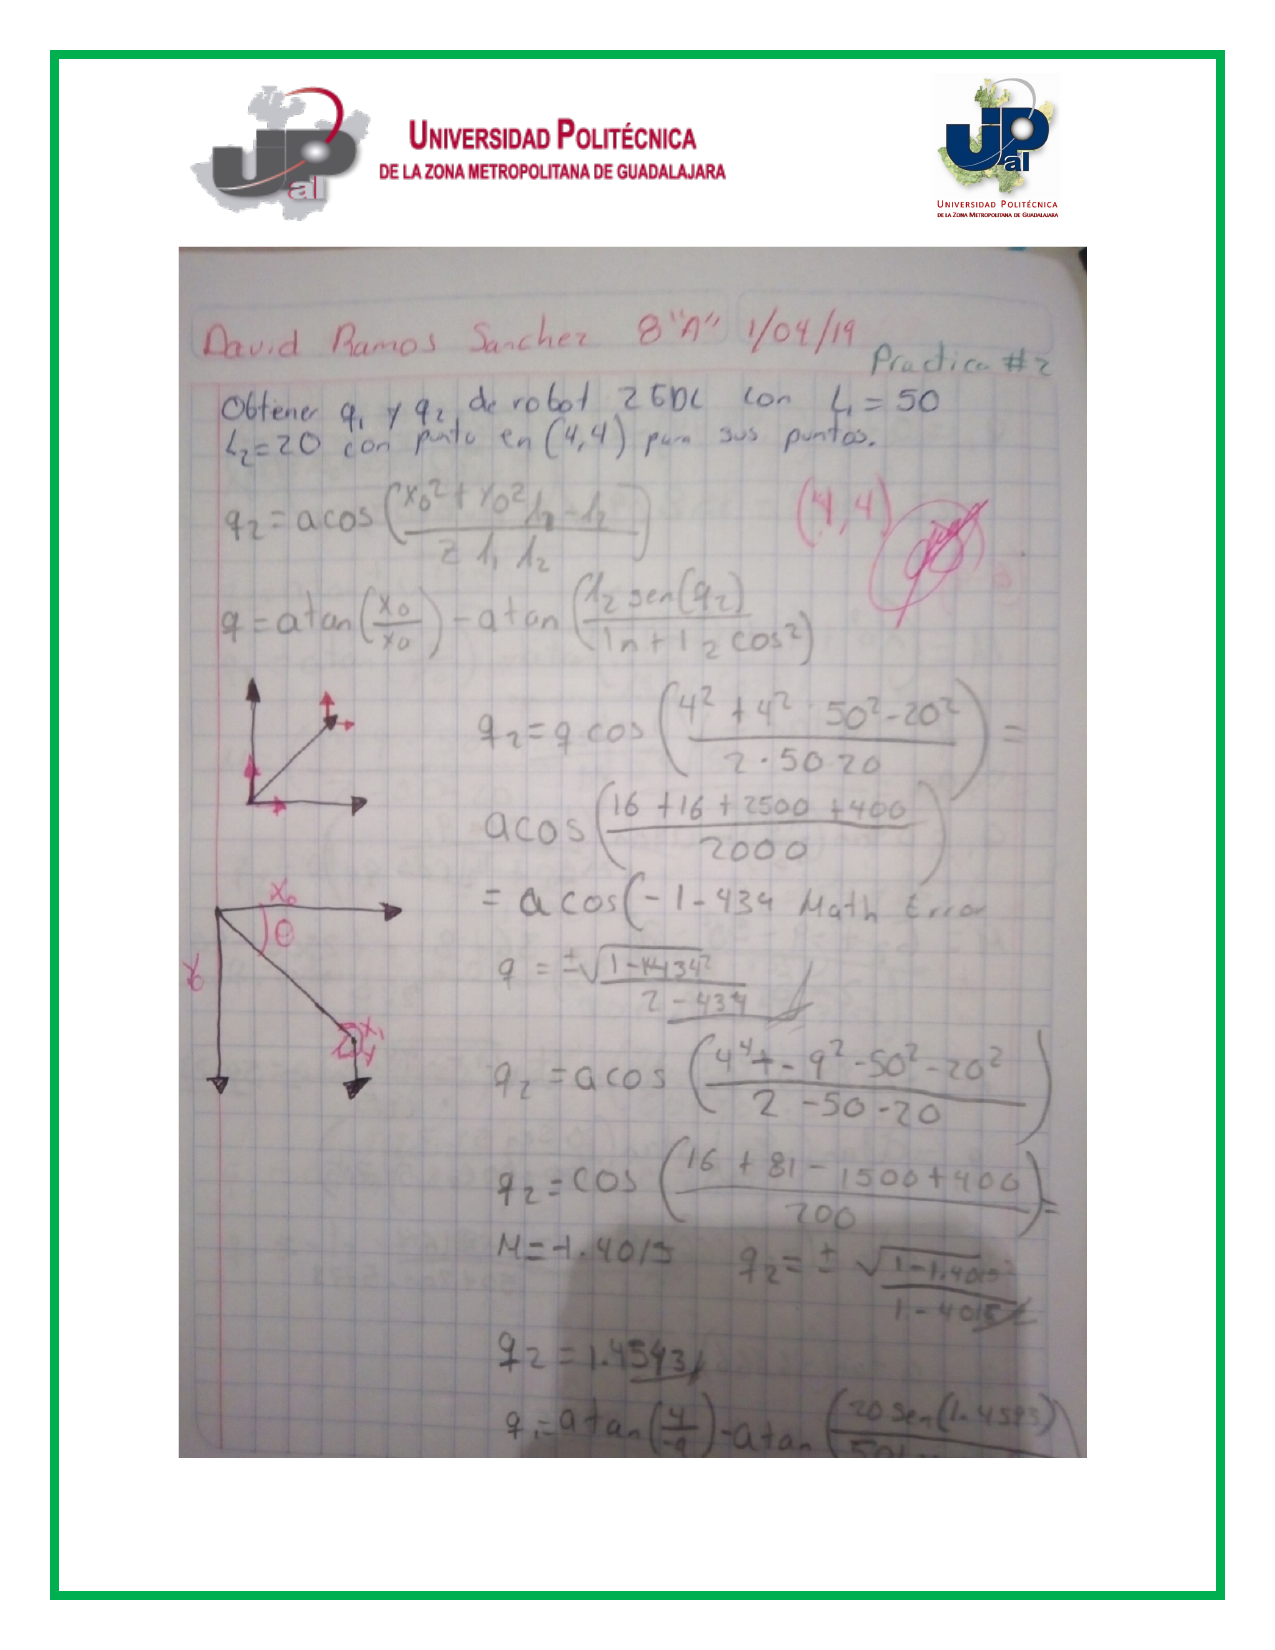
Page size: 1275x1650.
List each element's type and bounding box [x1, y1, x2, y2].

picture [177, 85, 748, 221]
picture [180, 248, 1087, 1457]
picture [930, 73, 1065, 221]
